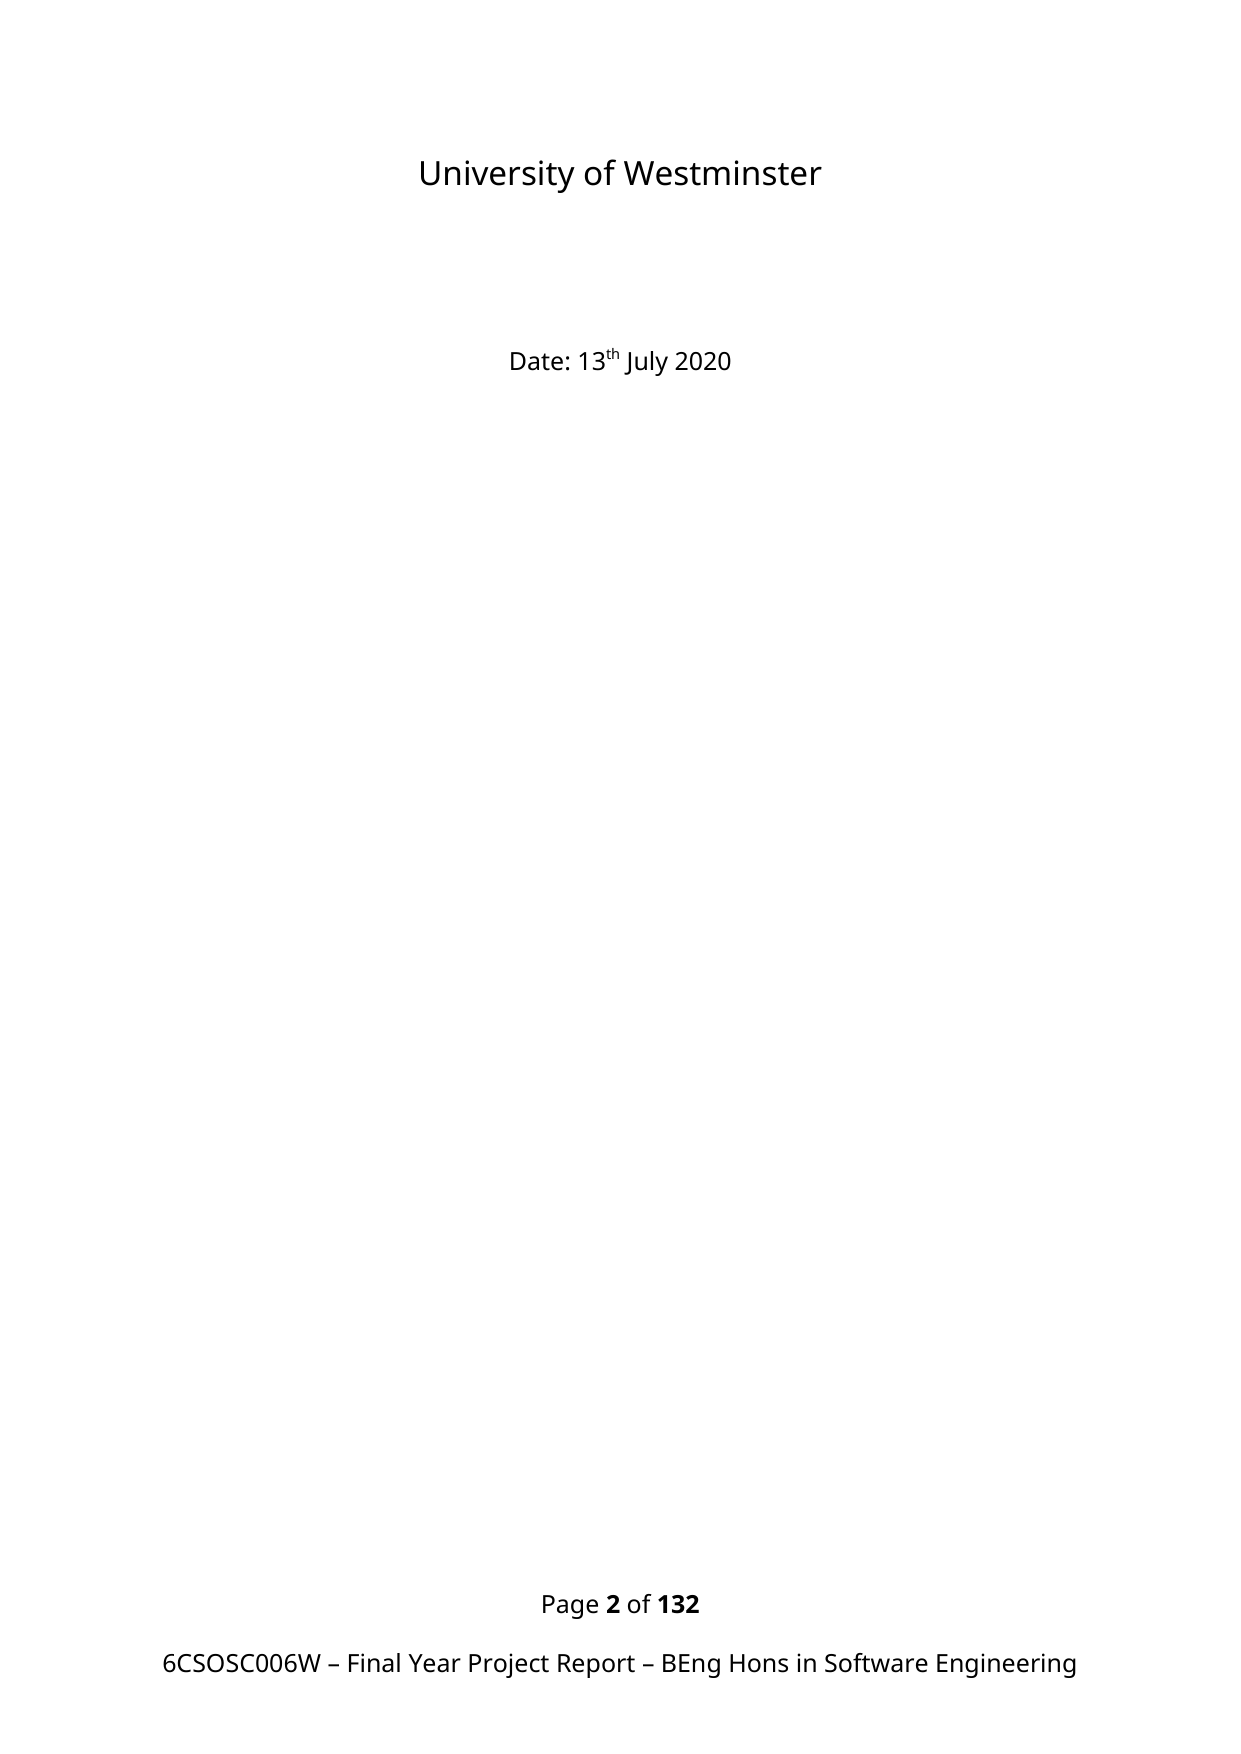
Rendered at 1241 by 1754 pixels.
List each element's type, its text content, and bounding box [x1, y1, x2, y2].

text Date: 13th July 2020 [150, 344, 1090, 378]
text University of Westminster [150, 150, 1090, 195]
